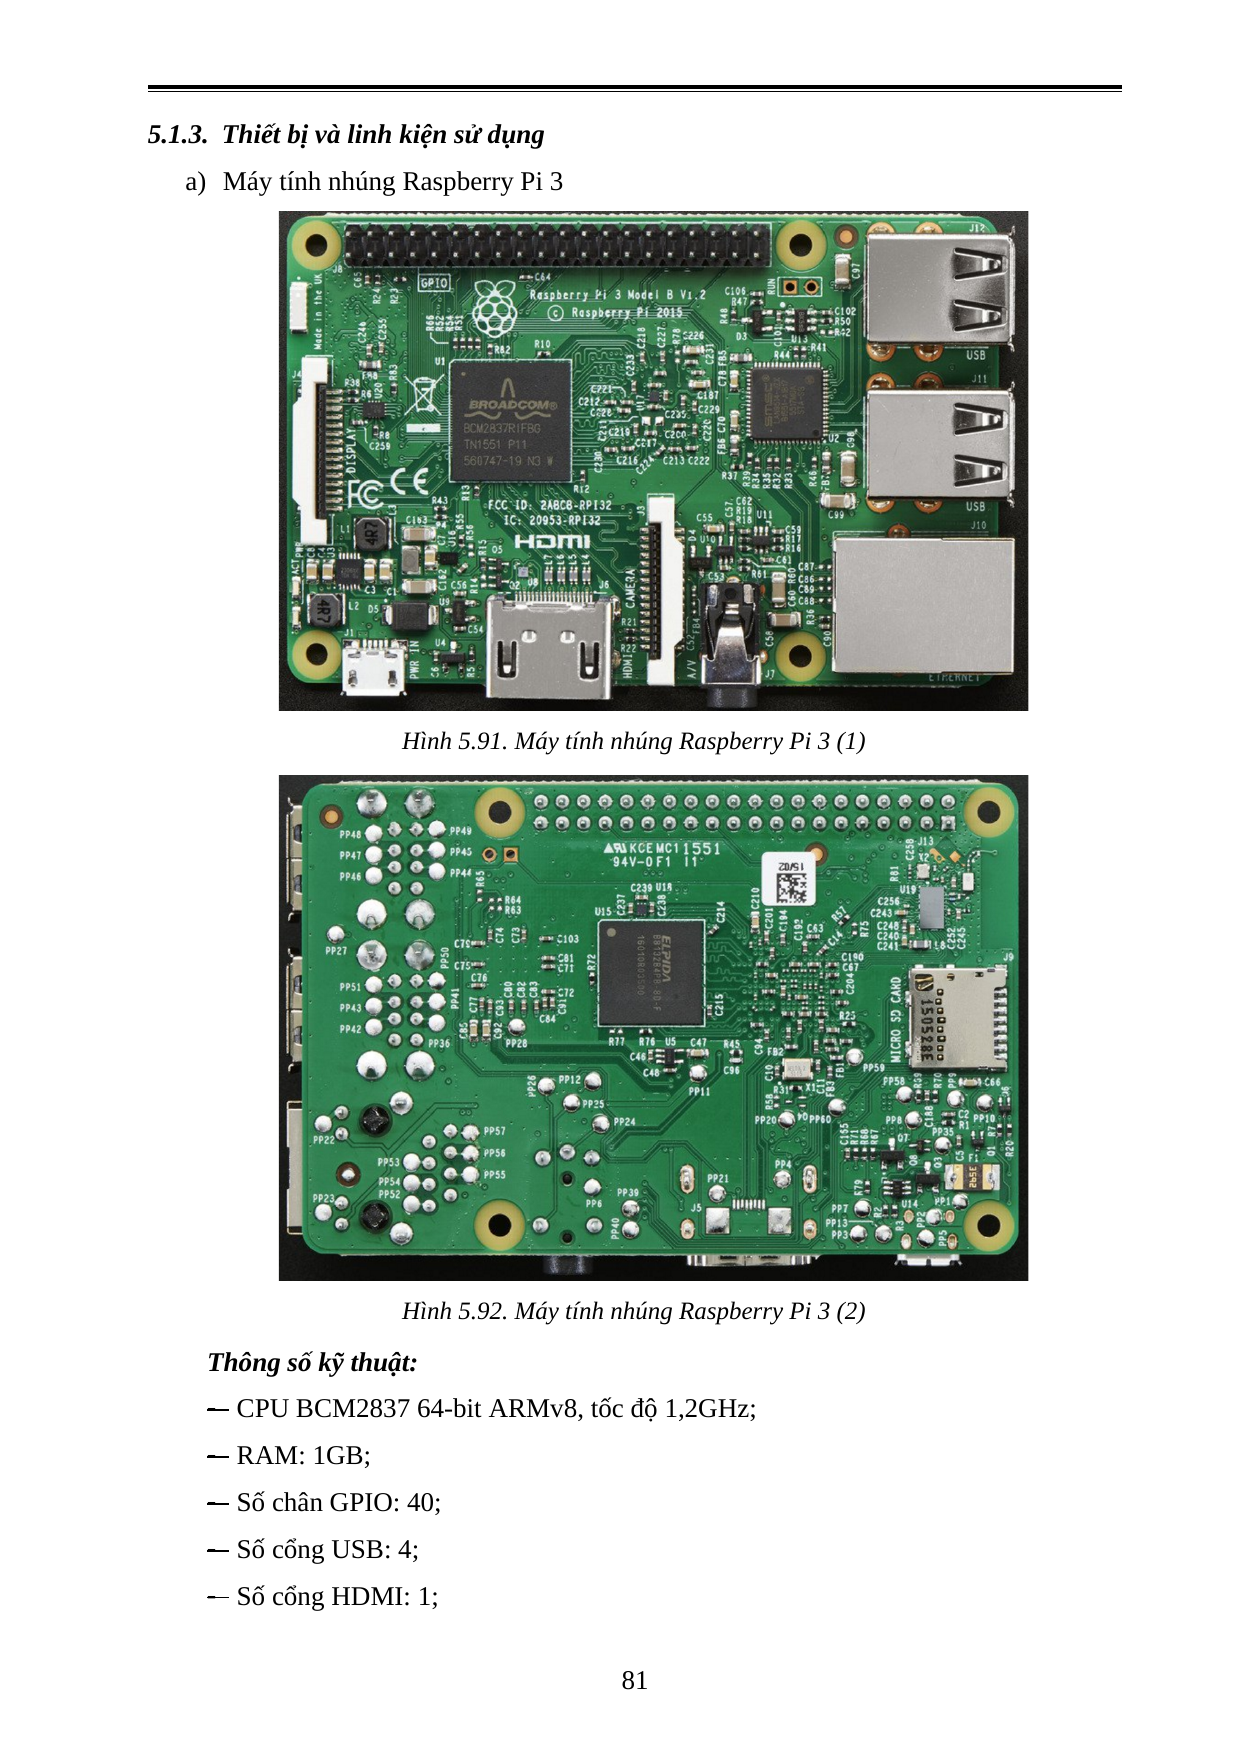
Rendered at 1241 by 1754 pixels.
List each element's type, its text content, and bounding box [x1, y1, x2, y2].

text Số cổng USB: 4; [207, 1533, 1122, 1564]
text Số chân GPIO: 40; [207, 1486, 1122, 1518]
text CPU BCM2837 64-bit ARMv8, tốc độ 1,2GHz; [207, 1393, 1122, 1424]
text RAM: 1GB; [207, 1439, 1122, 1471]
subtitle Thiết bị và linh kiện sử dụng [148, 118, 1122, 149]
text Số cổng HDMI: 1; [207, 1580, 1122, 1611]
list Máy tính nhúng Raspberry Pi 3 [185, 165, 1122, 196]
text Thông số kỹ thuật: [148, 1346, 1122, 1377]
picture [278, 775, 1029, 1281]
picture [278, 211, 1029, 711]
